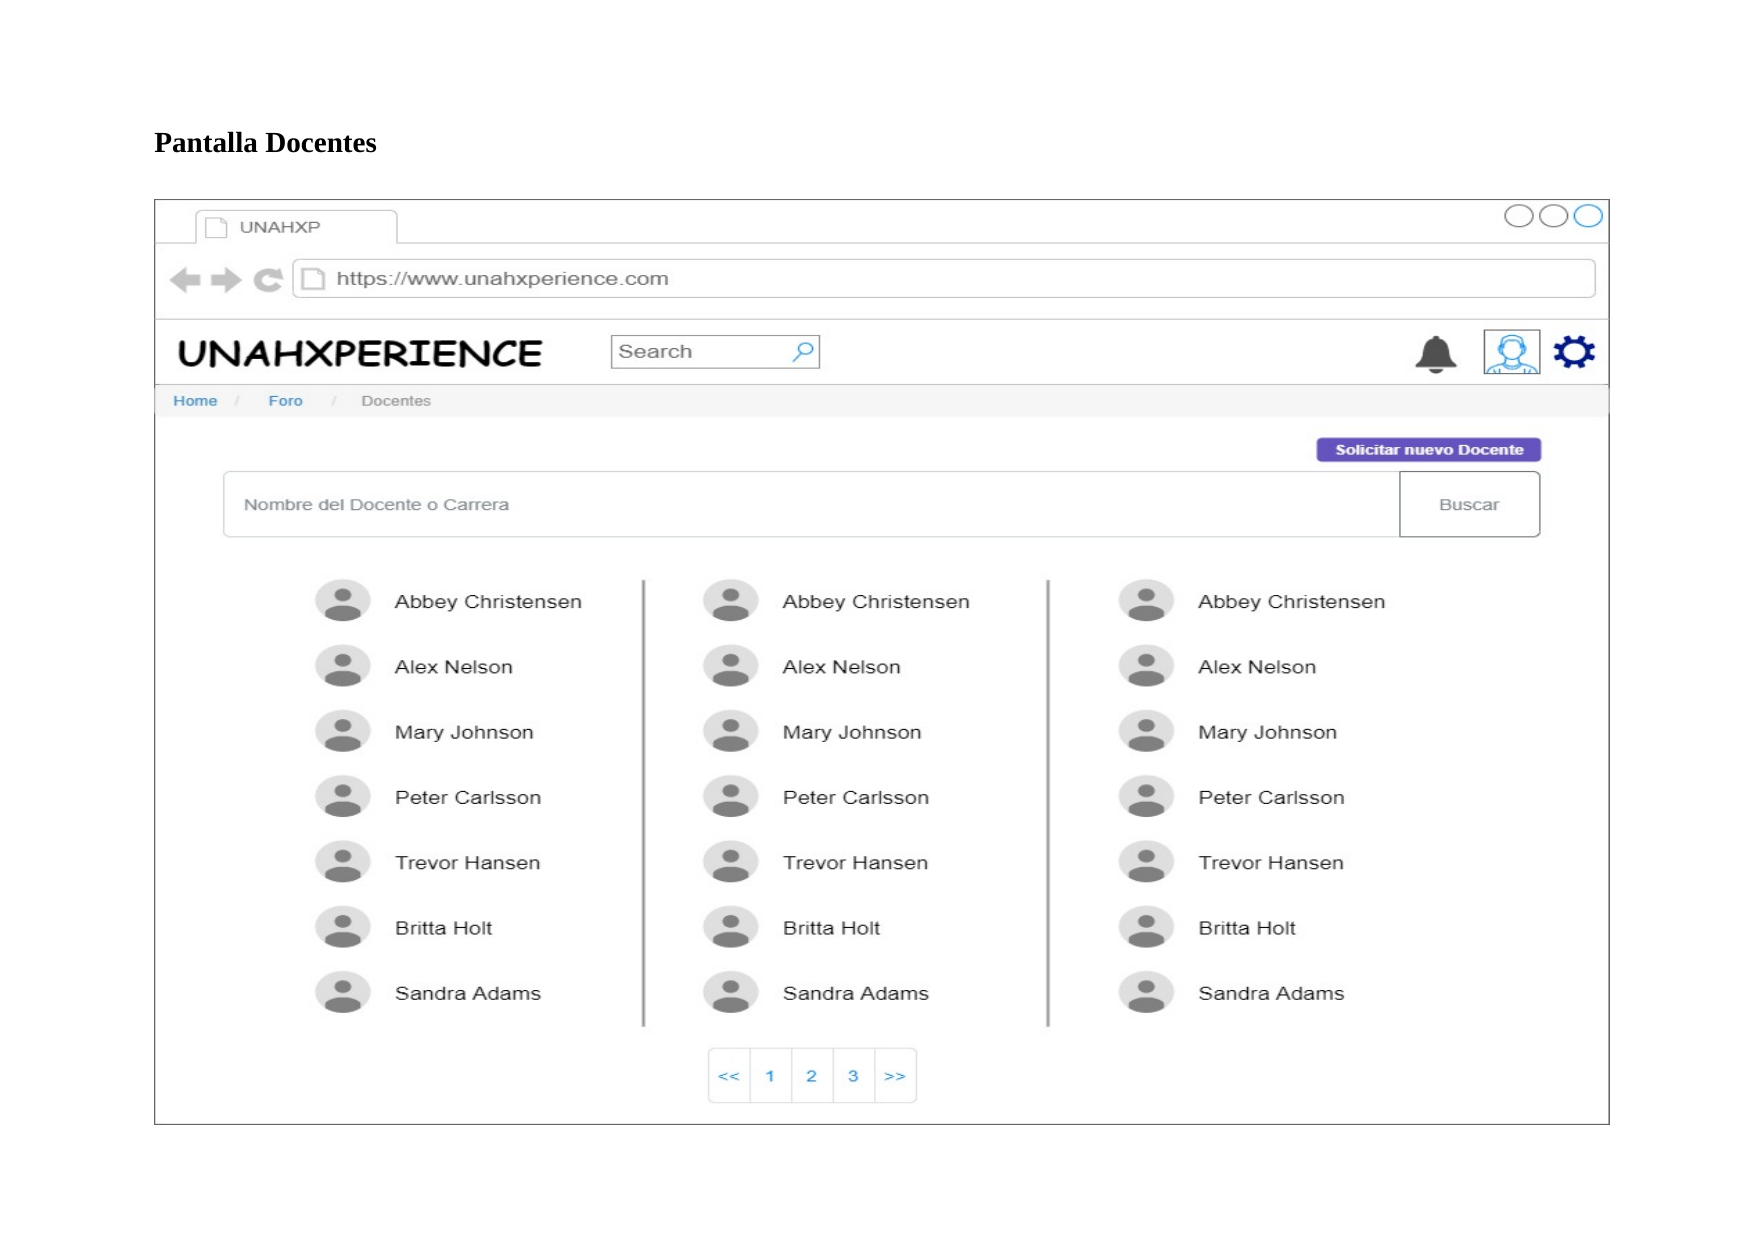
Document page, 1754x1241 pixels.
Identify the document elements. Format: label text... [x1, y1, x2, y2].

list Pantalla Docentes [154, 125, 1604, 158]
picture [154, 199, 1610, 1125]
